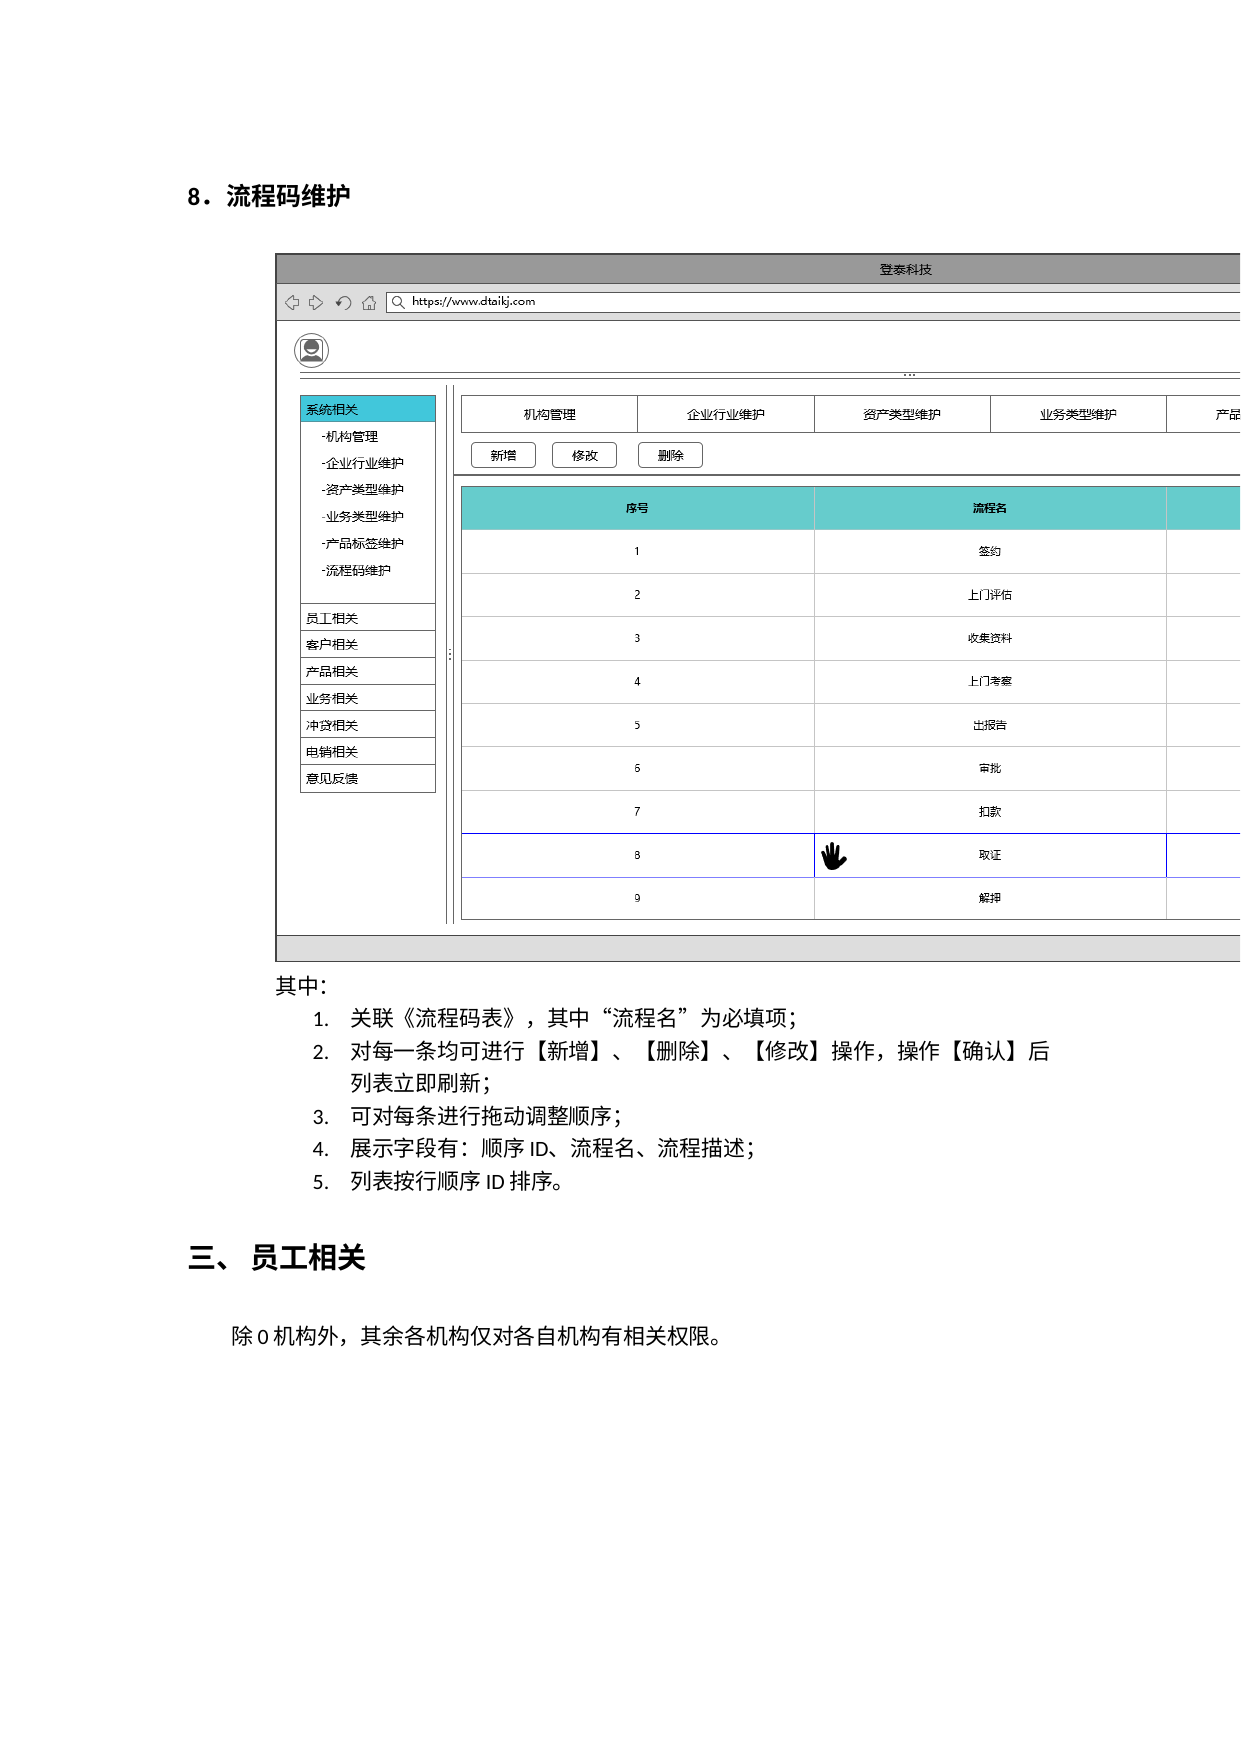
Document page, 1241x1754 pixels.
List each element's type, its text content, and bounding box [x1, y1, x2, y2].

subtitle 流程码维护 [187, 162, 1053, 227]
list 对每一条均可进行【新增】、【删除】、【修改】操作，操作【确认】后列表立即刷新； [312, 1033, 1053, 1098]
list 列表按行顺序ID排序。 [312, 1163, 1053, 1196]
text 除0机构外，其余各机构仅对各自机构有相关权限。 [231, 1319, 1053, 1351]
picture [275, 253, 1241, 962]
list 关联《流程码表》，其中“流程名”为必填项； [312, 1001, 1053, 1033]
list 可对每条进行拖动调整顺序； [312, 1098, 1053, 1131]
subtitle 员工相关 [187, 1223, 1053, 1288]
list 展示字段有：顺序ID、流程名、流程描述； [312, 1131, 1053, 1163]
text 其中： [187, 968, 1053, 1001]
